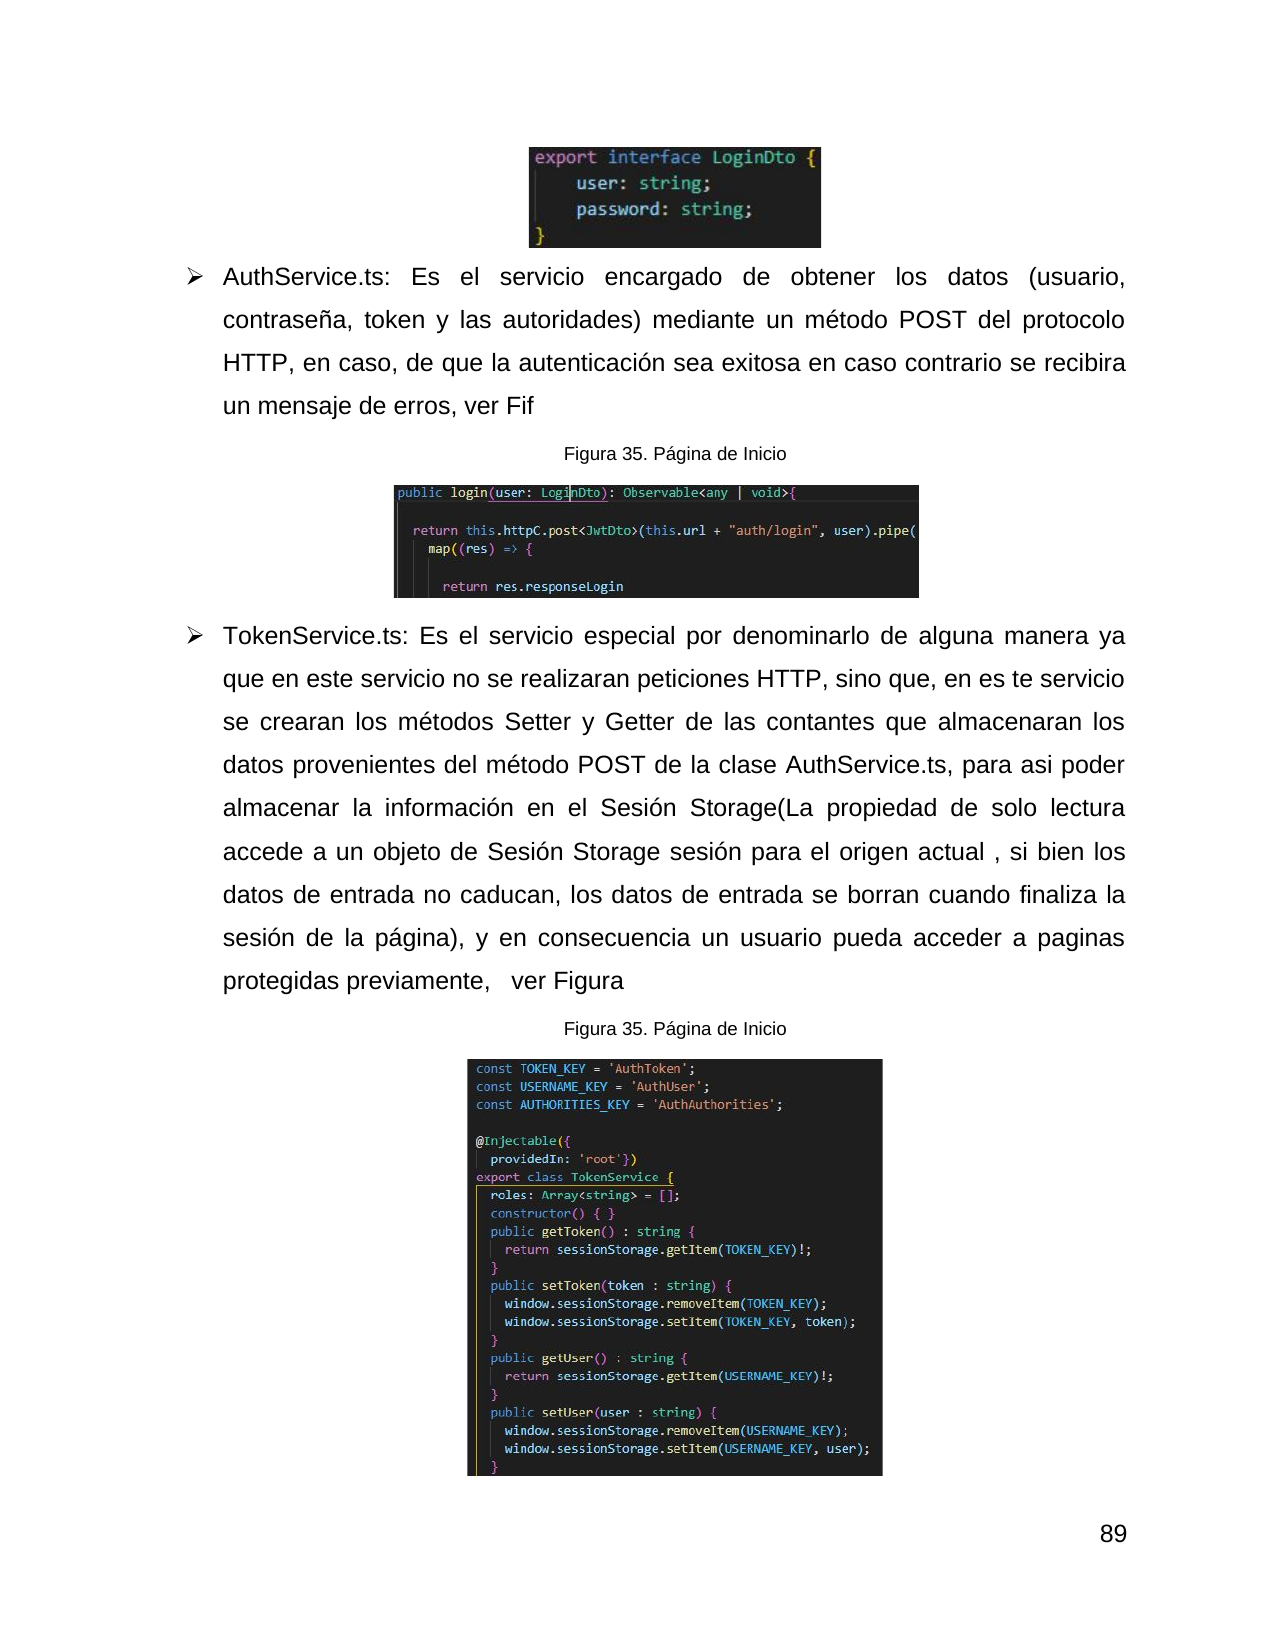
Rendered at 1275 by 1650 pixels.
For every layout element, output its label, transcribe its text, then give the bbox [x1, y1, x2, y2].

picture [467, 1059, 883, 1476]
text Figura 35. Página de Inicio [223, 1017, 1127, 1039]
picture [393, 485, 919, 598]
list TokenService.ts: Es el servicio especial por denominarlo de alguna manera ya que en este servicio no se realizaran peticiones HTTP, sino que, en es te servicio se crearan los métodos Setter y Getter de las contantes que almacenaran los datos provenientes del método POST de la clase AuthService.ts, para asi poder almacenar la información en el Sesión Storage(La propiedad de solo lectura accede a un objeto de Sesión Storage sesión para el origen actual , si bien los datos de entrada no caducan, los datos de entrada se borran cuando finaliza la sesión de la página), y en consecuencia un usuario pueda acceder a paginas protegidas previamente, ver Figura [185, 621, 1127, 994]
text Figura 35. Página de Inicio [223, 443, 1127, 464]
list AuthService.ts: Es el servicio encargado de obtener los datos (usuario, contraseña, token y las autoridades) mediante un método POST del protocolo HTTP, en caso, de que la autenticación sea exitosa en caso contrario se recibira un mensaje de erros, ver Fif [185, 262, 1127, 420]
picture [528, 147, 822, 248]
